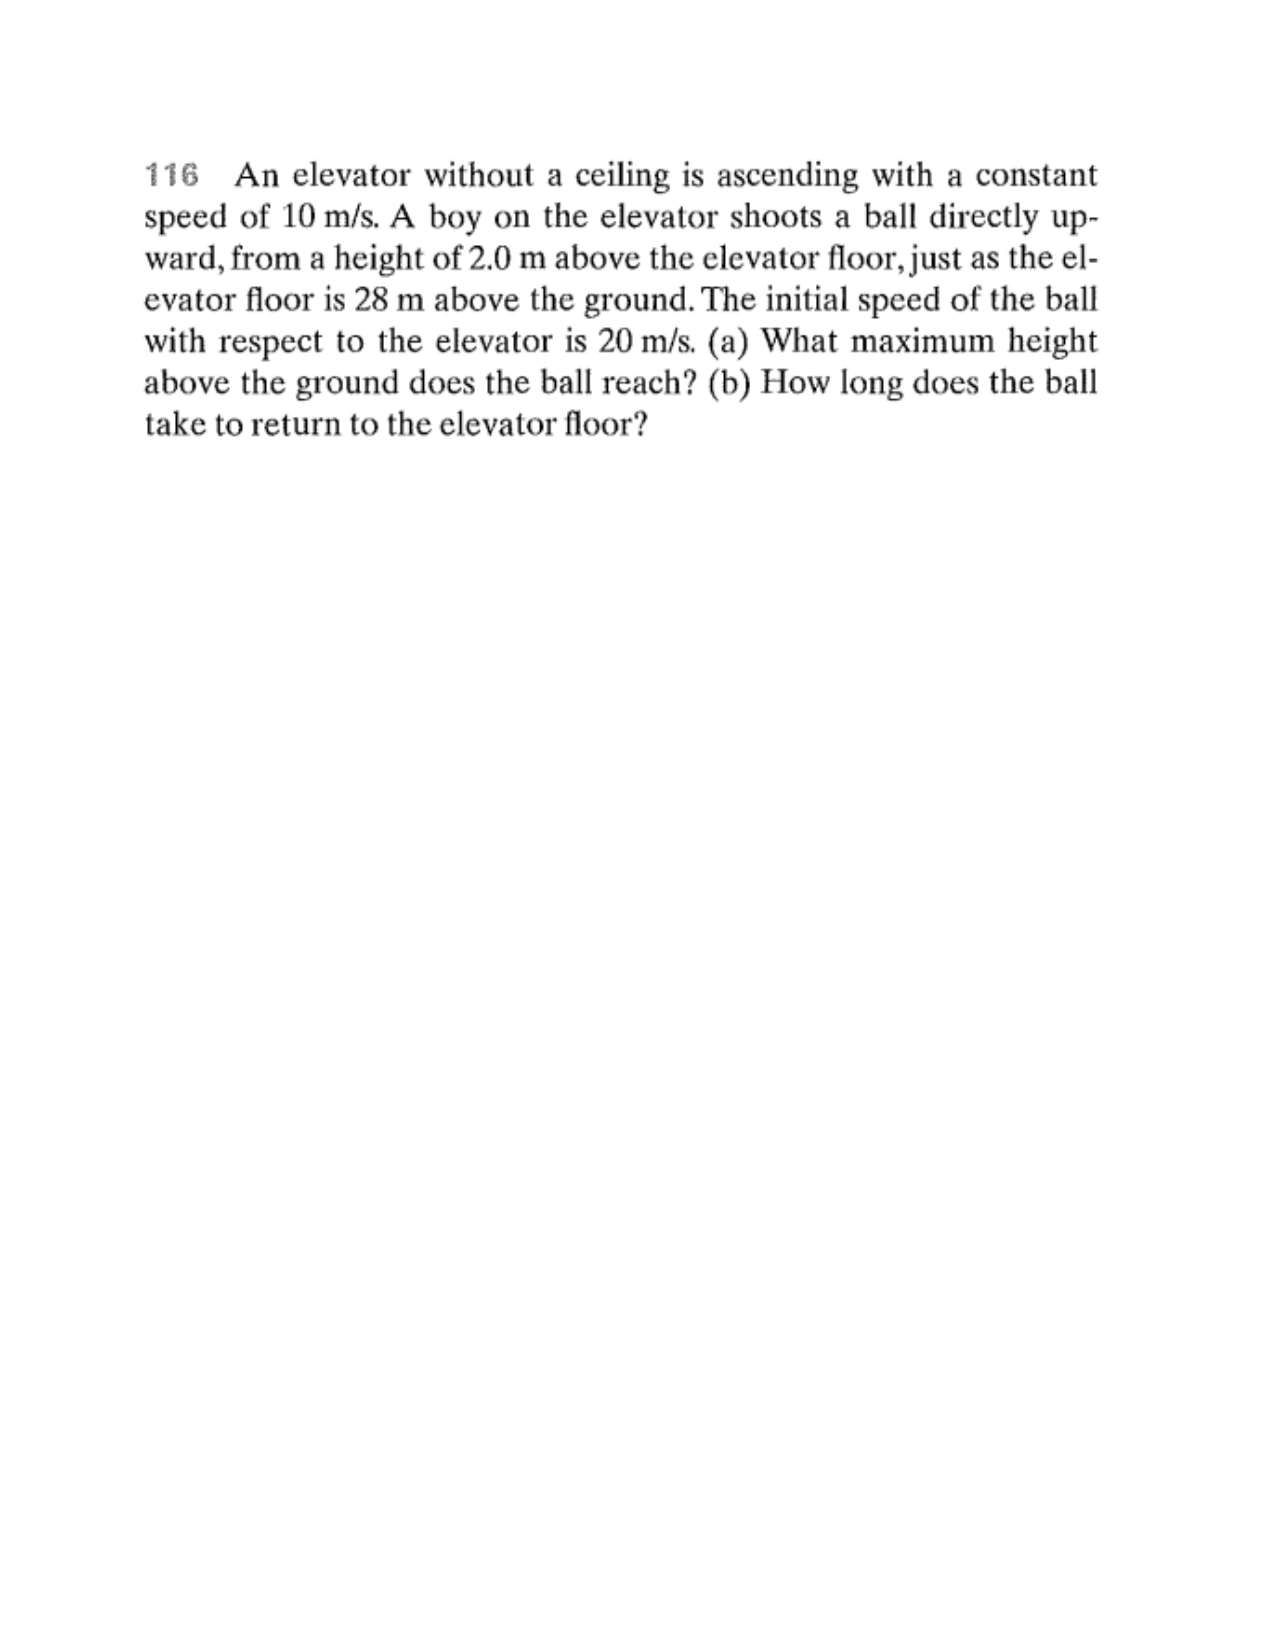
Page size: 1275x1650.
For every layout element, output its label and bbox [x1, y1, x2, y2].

picture [135, 150, 1115, 457]
